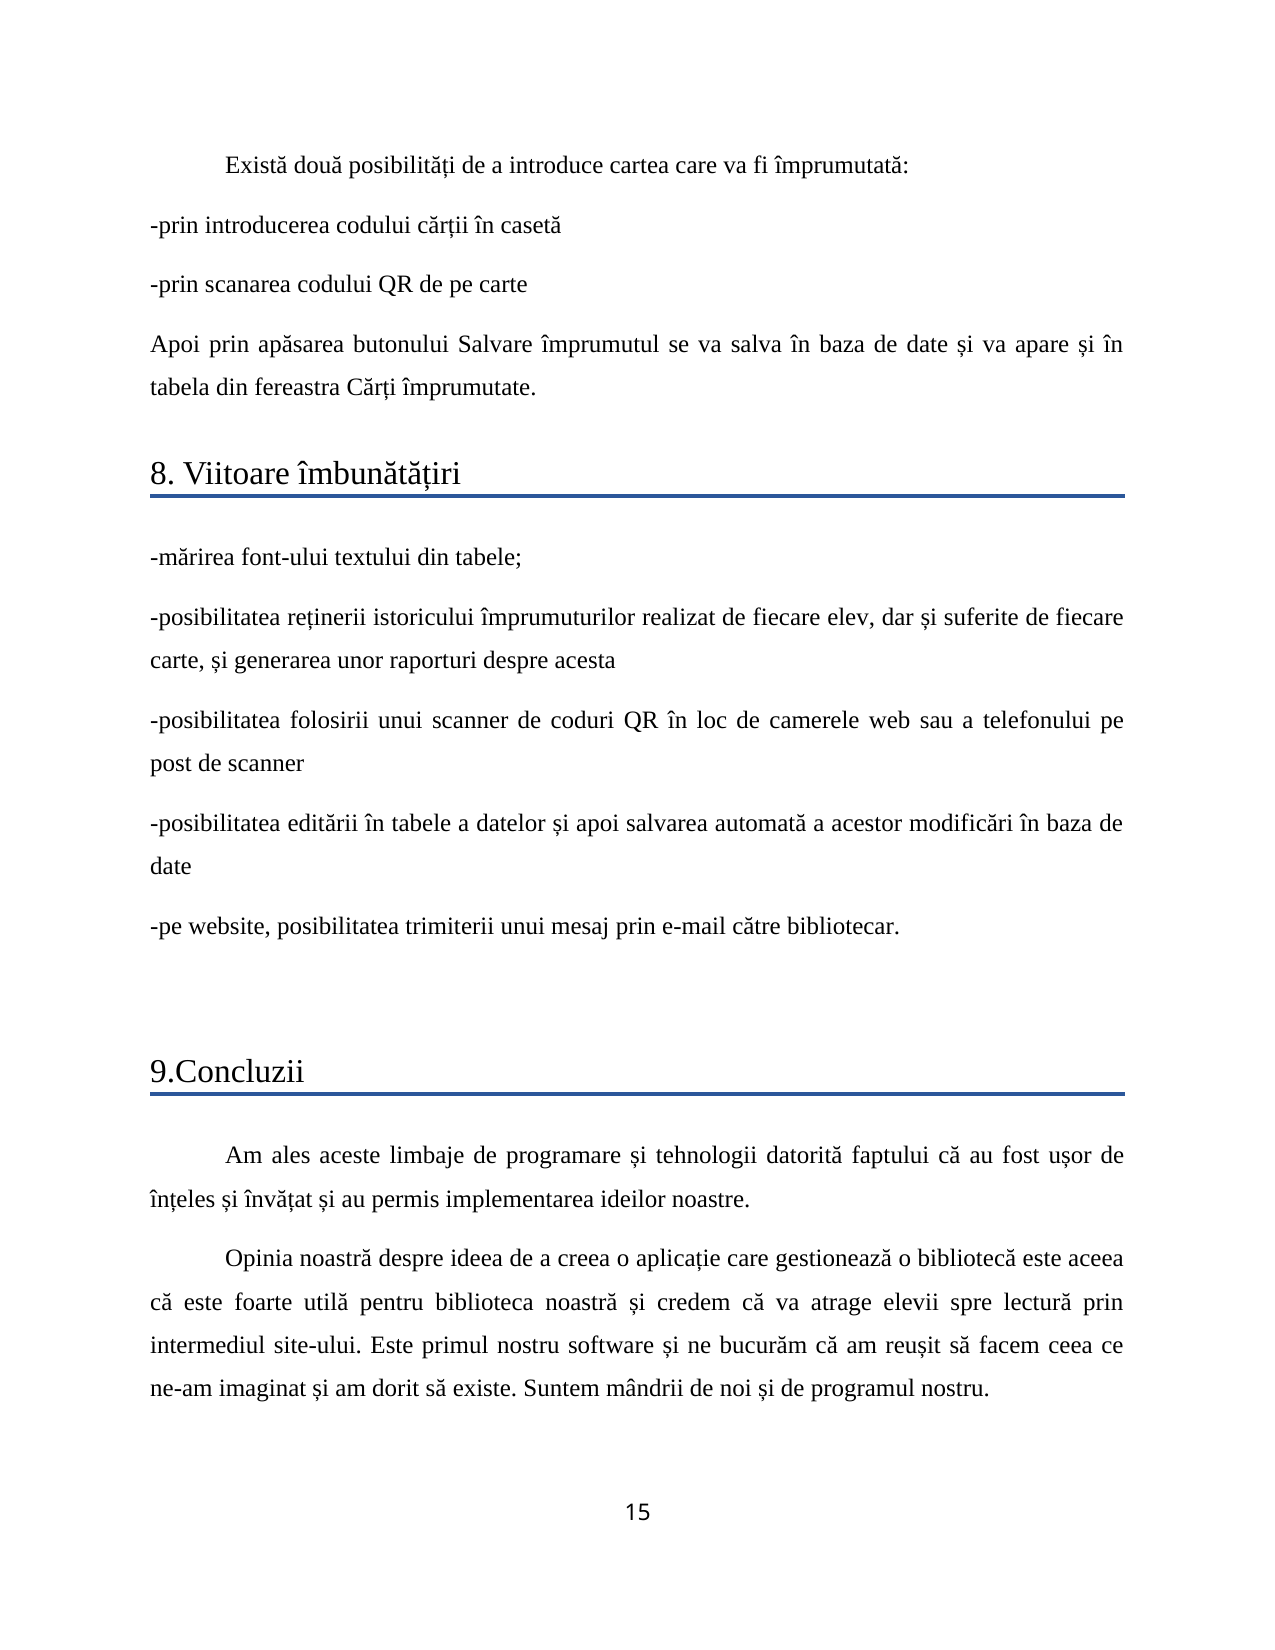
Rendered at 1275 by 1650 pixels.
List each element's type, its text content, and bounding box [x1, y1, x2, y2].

text -prin introducerea codului cărții în casetă [150, 210, 1125, 238]
text Am ales aceste limbaje de programare și tehnologii datorită faptului că au fost ușor de înțeles și învățat și au permis implementarea ideilor noastre. [150, 1141, 1125, 1212]
text Opinia noastră despre ideea de a creea o aplicație care gestionează o bibliotecă este aceea că este foarte utilă pentru biblioteca noastră și credem că va atrage elevii spre lectură prin intermediul site-ului. Este primul nostru software și ne bucurăm că am reușit să facem ceea ce ne-am imaginat și am dorit să existe. Suntem mândrii de noi și de programul nostru. [150, 1243, 1125, 1402]
text Apoi prin apăsarea butonului Salvare împrumutul se va salva în baza de date și va apare și în tabela din fereastra Cărți împrumutate. [150, 329, 1125, 401]
subtitle 8. Viitoare îmbunătățiri [150, 453, 1125, 494]
text -posibilitatea editării în tabele a datelor și apoi salvarea automată a acestor modificări în baza de date [150, 808, 1125, 880]
text -posibilitatea folosirii unui scanner de coduri QR în loc de camerele web sau a telefonului pe post de scanner [150, 705, 1125, 777]
text Există două posibilități de a introduce cartea care va fi împrumutată: [150, 150, 1125, 179]
text -prin scanarea codului QR de pe carte [150, 269, 1125, 298]
text -pe website, posibilitatea trimiterii unui mesaj prin e-mail către bibliotecar. [150, 911, 1125, 940]
subtitle 9.Concluzii [150, 1051, 1125, 1092]
text -mărirea font-ului textului din tabele; [150, 542, 1125, 571]
text -posibilitatea reținerii istoricului împrumuturilor realizat de fiecare elev, dar și suferite de fiecare carte, și generarea unor raporturi despre acesta [150, 602, 1125, 674]
